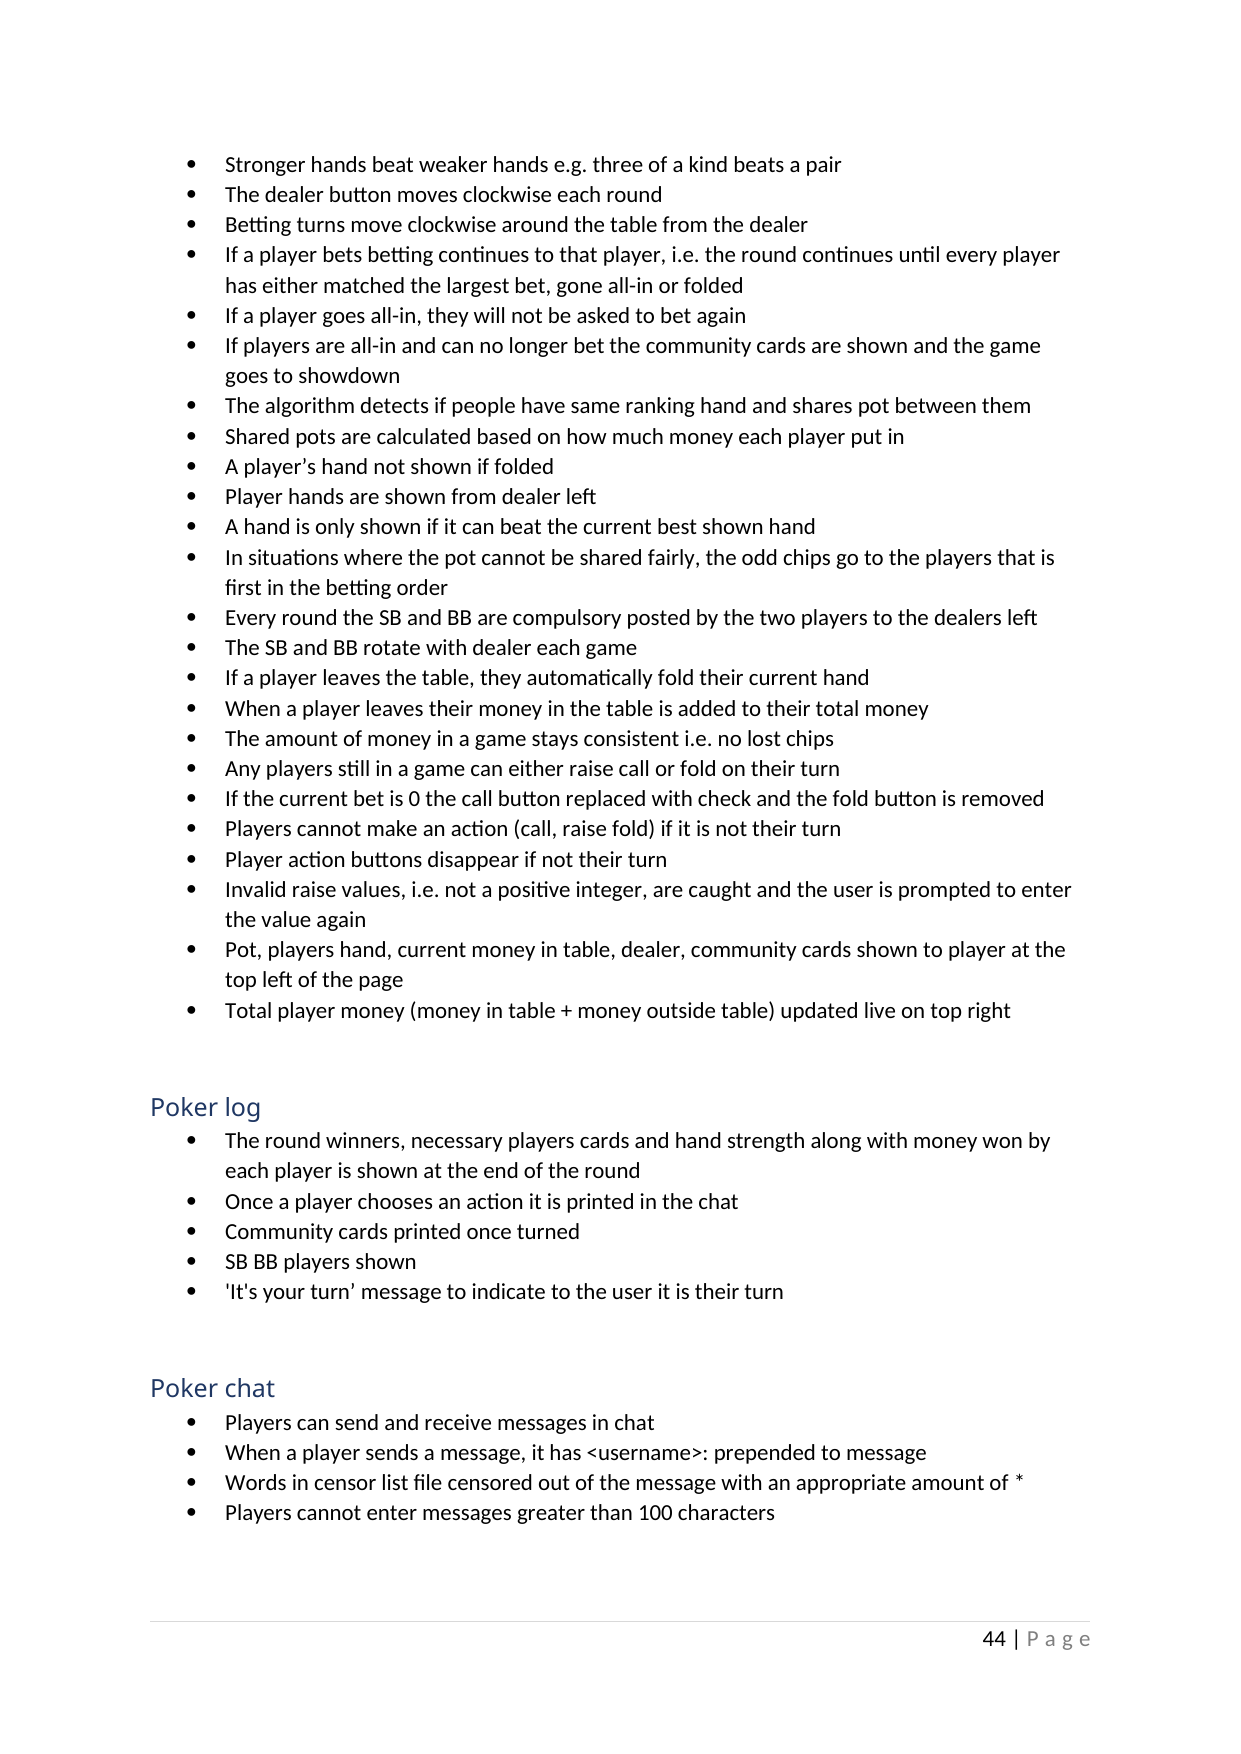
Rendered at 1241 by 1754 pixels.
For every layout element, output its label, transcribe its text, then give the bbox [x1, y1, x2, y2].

list The algorithm detects if people have same ranking hand and shares pot between them [187, 392, 1090, 420]
list Any players still in a game can either raise call or fold on their turn [187, 754, 1090, 782]
list Total player money (money in table + money outside table) updated live on top right [187, 996, 1090, 1024]
list Players cannot make an action (call, raise fold) if it is not their turn [187, 814, 1090, 843]
list Every round the SB and BB are compulsory posted by the two players to the dealers left [187, 603, 1090, 631]
list If a player bets betting continues to that player, i.e. the round continues until every player has either matched the largest bet, gone all-in or folded [187, 241, 1090, 299]
list Betting turns move clockwise around the table from the dealer [187, 210, 1090, 238]
list 'It's your turn’ message to indicate to the user it is their turn [187, 1277, 1090, 1305]
list Once a player chooses an action it is printed in the chat [187, 1187, 1090, 1215]
subtitle Poker log [150, 1089, 1090, 1124]
list Player action buttons disappear if not their turn [187, 845, 1090, 873]
list Player hands are shown from dealer left [187, 482, 1090, 510]
list In situations where the pot cannot be shared fairly, the odd chips go to the players that is first in the betting order [187, 543, 1090, 601]
list The round winners, necessary players cards and hand strength along with money won by each player is shown at the end of the round [187, 1126, 1090, 1184]
list If a player leaves the table, they automatically fold their current hand [187, 663, 1090, 692]
list Stronger hands beat weaker hands e.g. three of a kind beats a pair [187, 150, 1090, 178]
list Players can send and receive messages in chat [187, 1408, 1090, 1436]
list The SB and BB rotate with dealer each game [187, 633, 1090, 661]
list Invalid raise values, i.e. not a positive integer, are caught and the user is prompted to enter the value again [187, 875, 1090, 933]
list If a player goes all-in, they will not be asked to bet again [187, 301, 1090, 329]
list Community cards printed once turned [187, 1217, 1090, 1245]
list If players are all-in and can no longer bet the community cards are shown and the game goes to showdown [187, 331, 1090, 389]
list Pot, players hand, current money in table, dealer, community cards shown to player at the top left of the page [187, 935, 1090, 994]
list When a player sends a message, it has <username>: prepended to message [187, 1438, 1090, 1466]
list A hand is only shown if it can beat the current best shown hand [187, 512, 1090, 541]
list Players cannot enter messages greater than 100 characters [187, 1498, 1090, 1527]
list A player’s hand not shown if folded [187, 452, 1090, 480]
list The amount of money in a game stays consistent i.e. no lost chips [187, 724, 1090, 752]
list SB BB players shown [187, 1247, 1090, 1275]
subtitle Poker chat [150, 1371, 1090, 1405]
list If the current bet is 0 the call button replaced with check and the fold button is removed [187, 784, 1090, 812]
list Words in censor list file censored out of the message with an appropriate amount of * [187, 1468, 1090, 1496]
list The dealer button moves clockwise each round [187, 180, 1090, 208]
list When a player leaves their money in the table is added to their total money [187, 694, 1090, 722]
list Shared pots are calculated based on how much money each player put in [187, 422, 1090, 450]
